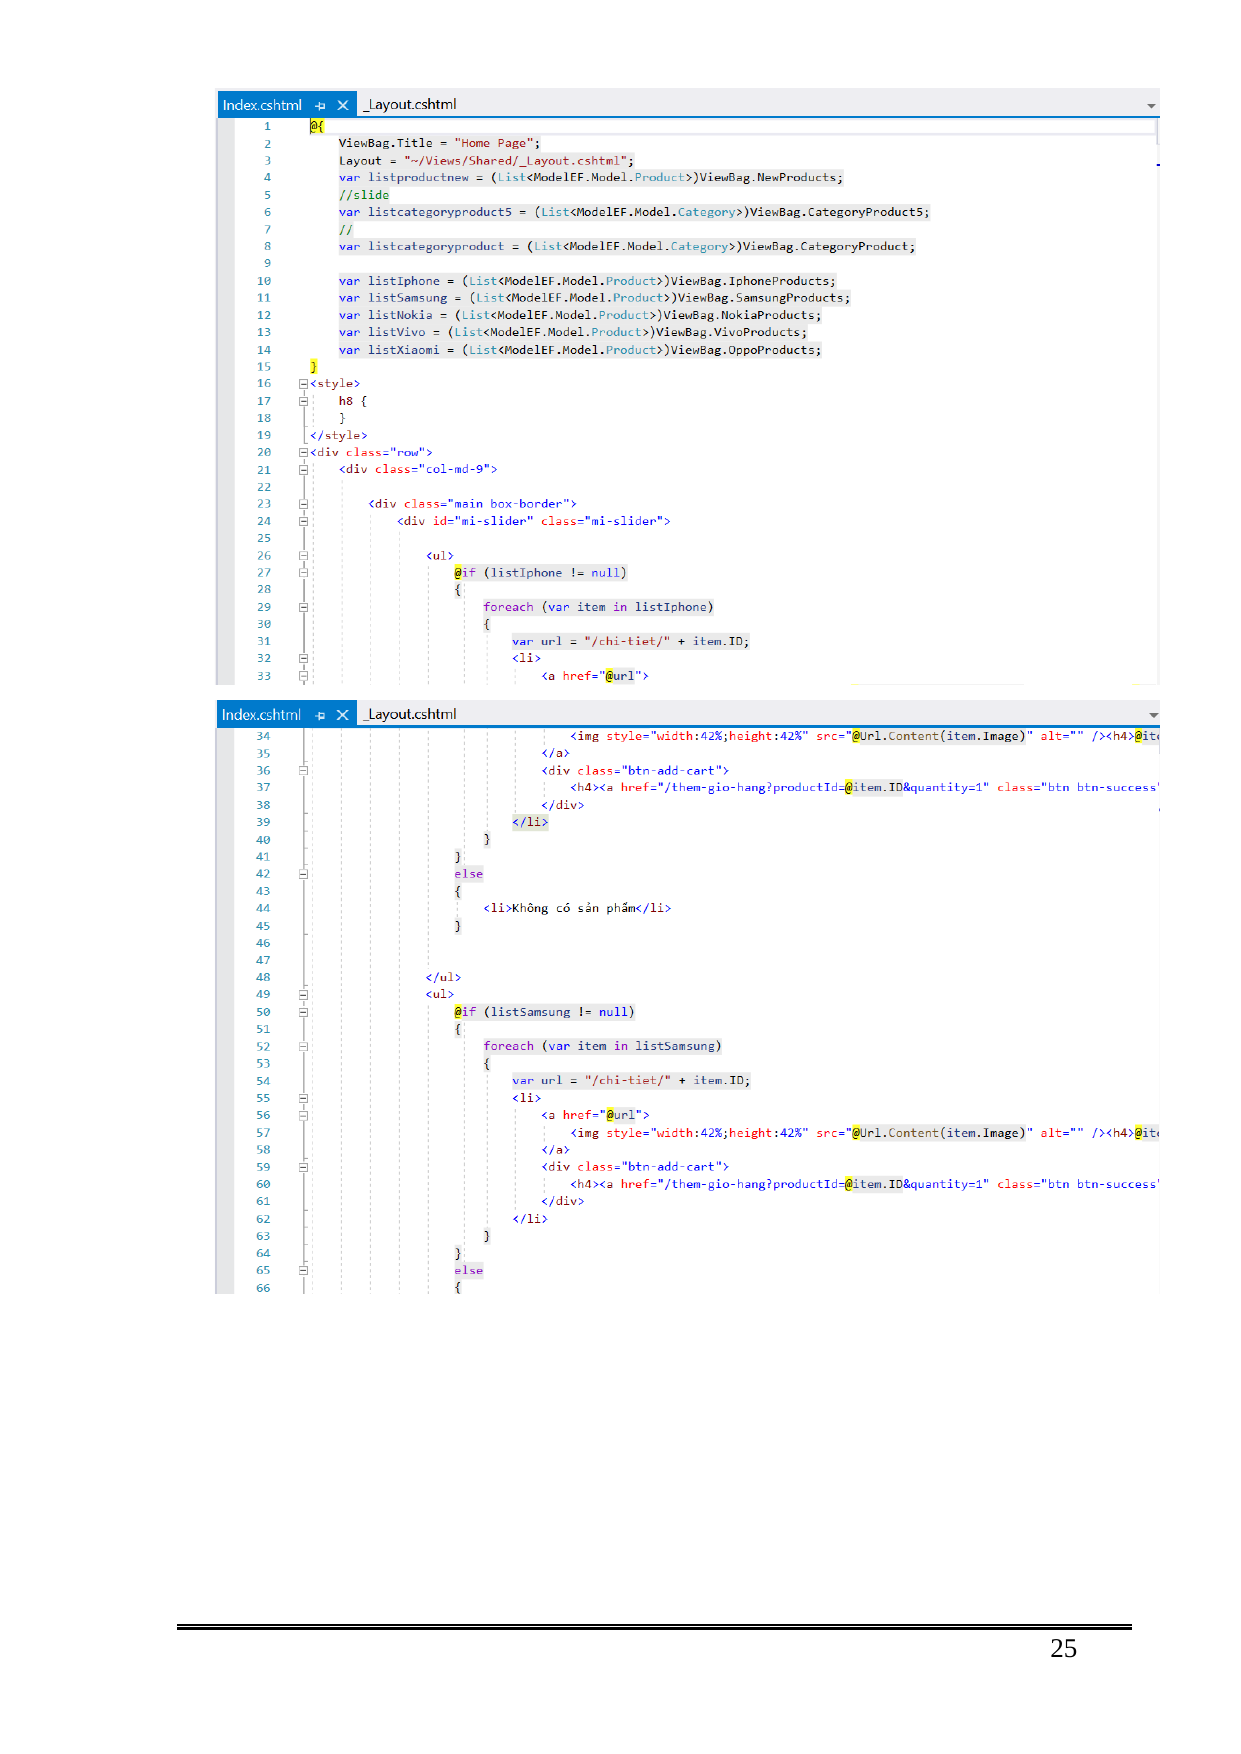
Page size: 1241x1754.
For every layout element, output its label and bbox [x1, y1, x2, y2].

picture [214, 700, 1160, 1294]
picture [214, 88, 1160, 685]
